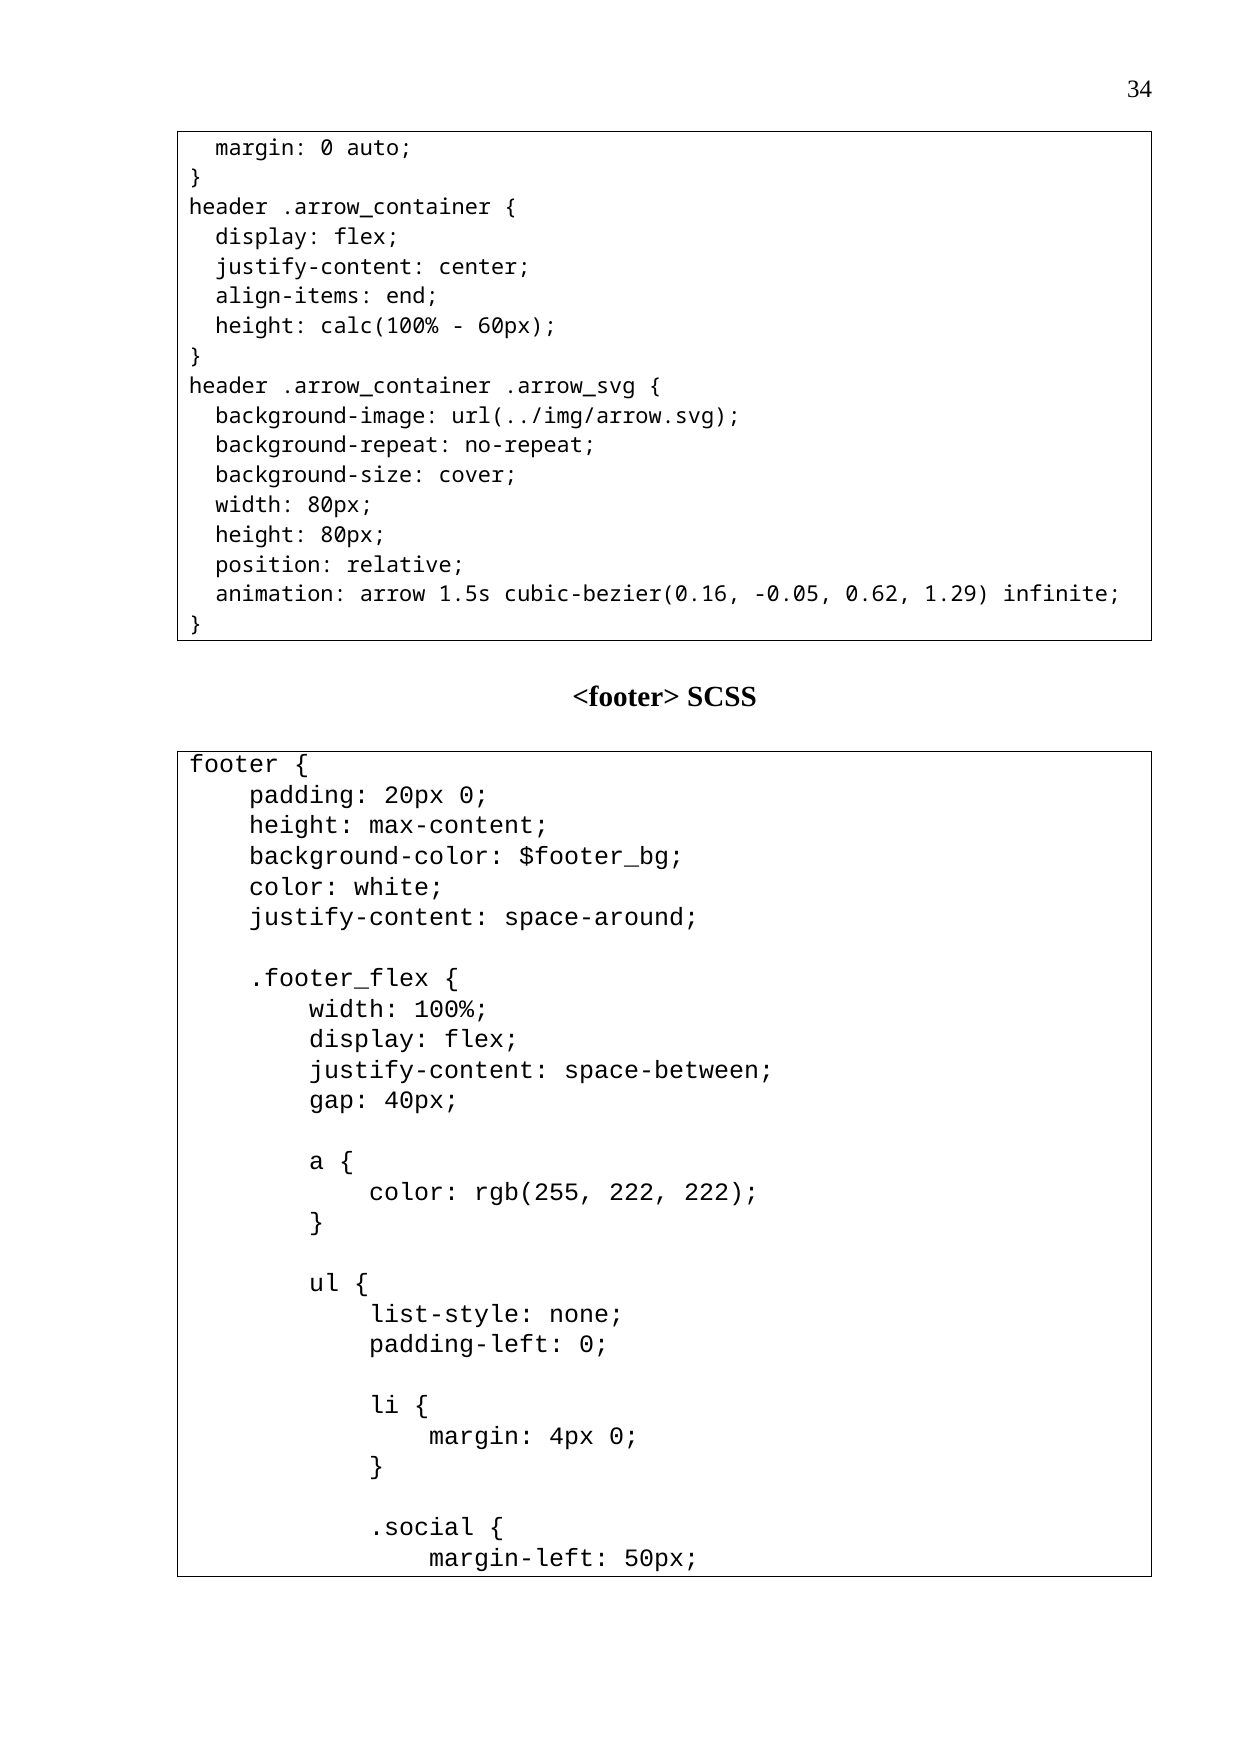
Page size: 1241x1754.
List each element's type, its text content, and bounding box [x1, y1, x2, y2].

text <footer> SCSS [177, 679, 1152, 712]
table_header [178, 752, 1151, 1576]
